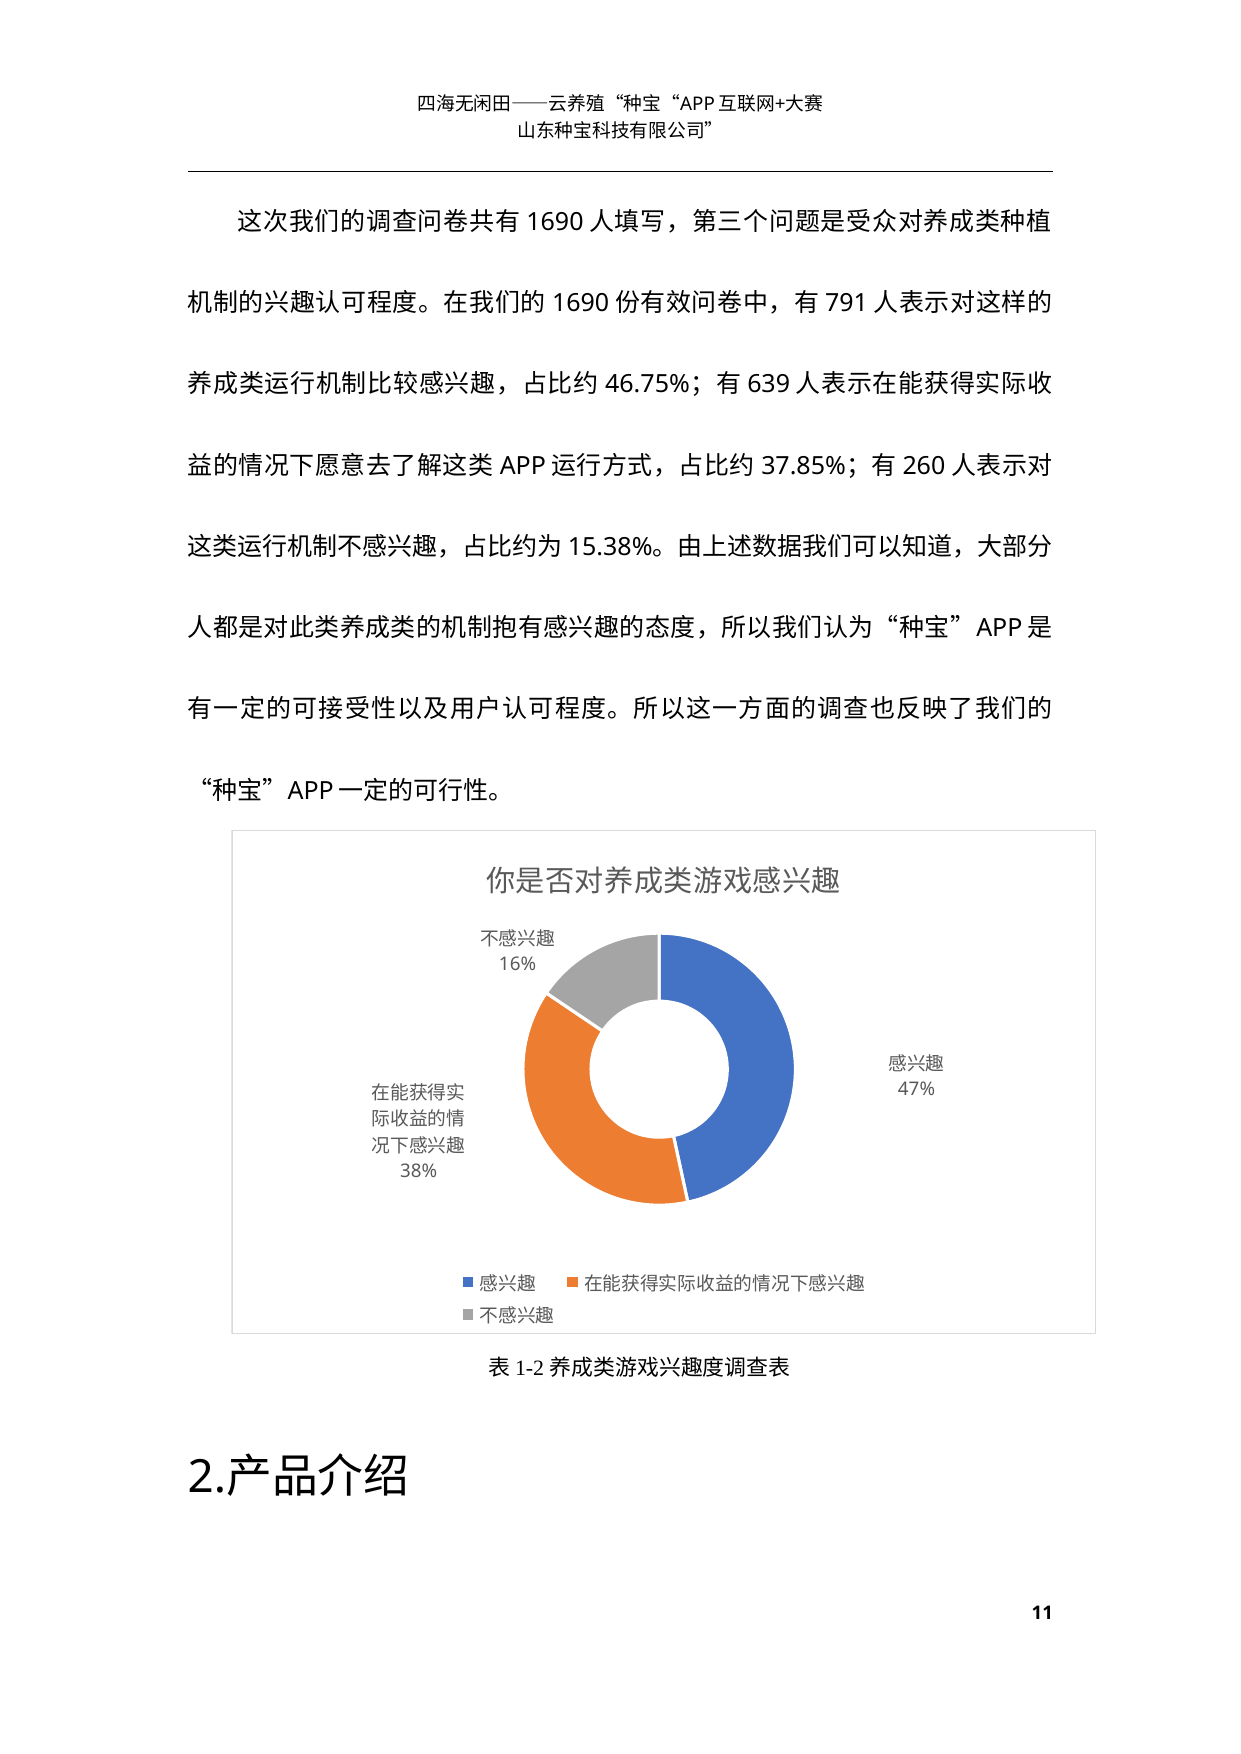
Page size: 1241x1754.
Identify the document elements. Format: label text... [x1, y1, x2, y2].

text 2.产品介绍 [187, 1424, 1053, 1522]
text 这次我们的调查问卷共有1690人填写，第三个问题是受众对养成类种植机制的兴趣认可程度。在我们的1690份有效问卷中，有791人表示对这样的养成类运行机制比较感兴趣，占比约46.75%；有639人表示在能获得实际收益的情况下愿意去了解这类APP运行方式，占比约37.85%；有260人表示对这类运行机制不感兴趣，占比约为15.38%。由上述数据我们可以知道，大部分人都是对此类养成类的机制抱有感兴趣的态度，所以我们认为“种宝”APP是有一定的可接受性以及用户认可程度。所以这一方面的调查也反映了我们的“种宝”APP一定的可行性。 [187, 187, 1053, 821]
text 表1-2 养成类游戏兴趣度调查表 [187, 1350, 1053, 1382]
